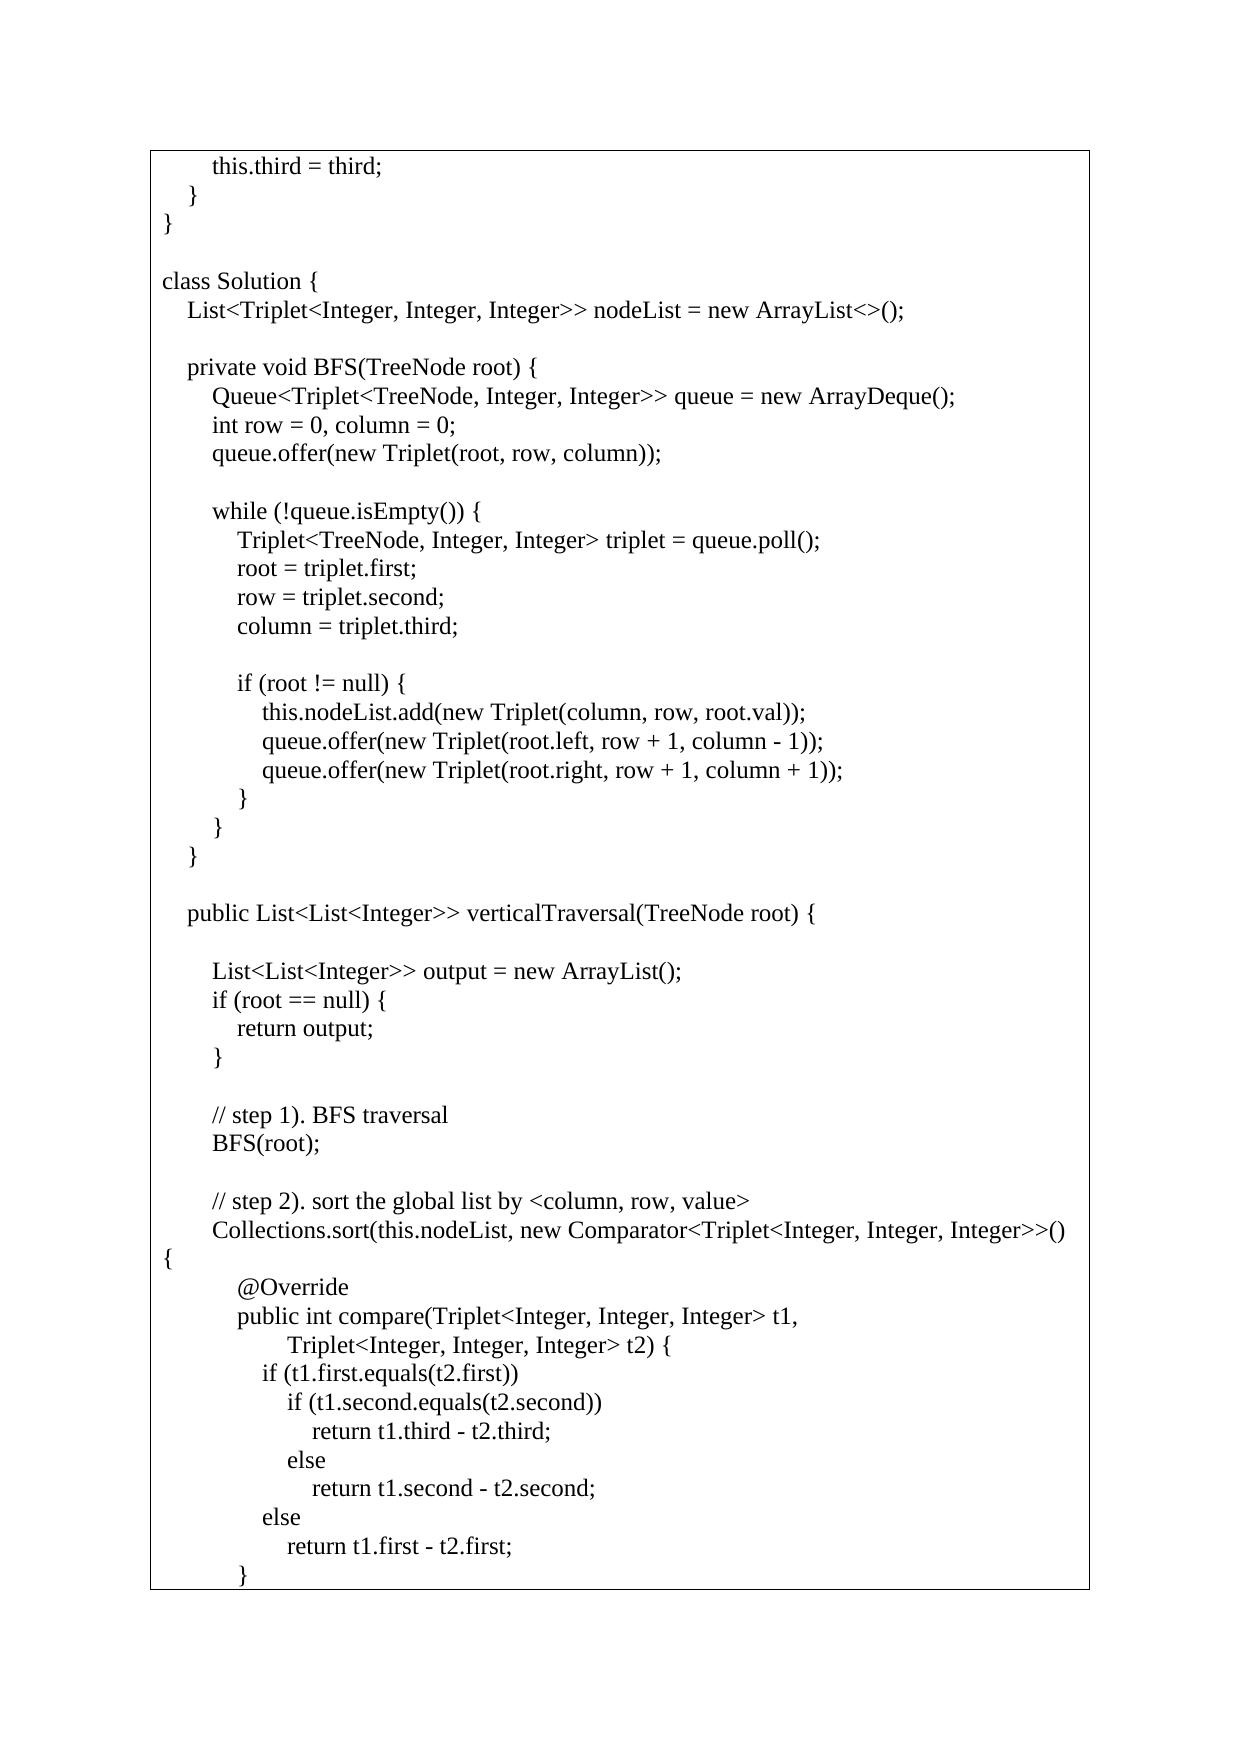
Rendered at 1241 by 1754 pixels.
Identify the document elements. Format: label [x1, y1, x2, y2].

table_header [151, 151, 1089, 1588]
